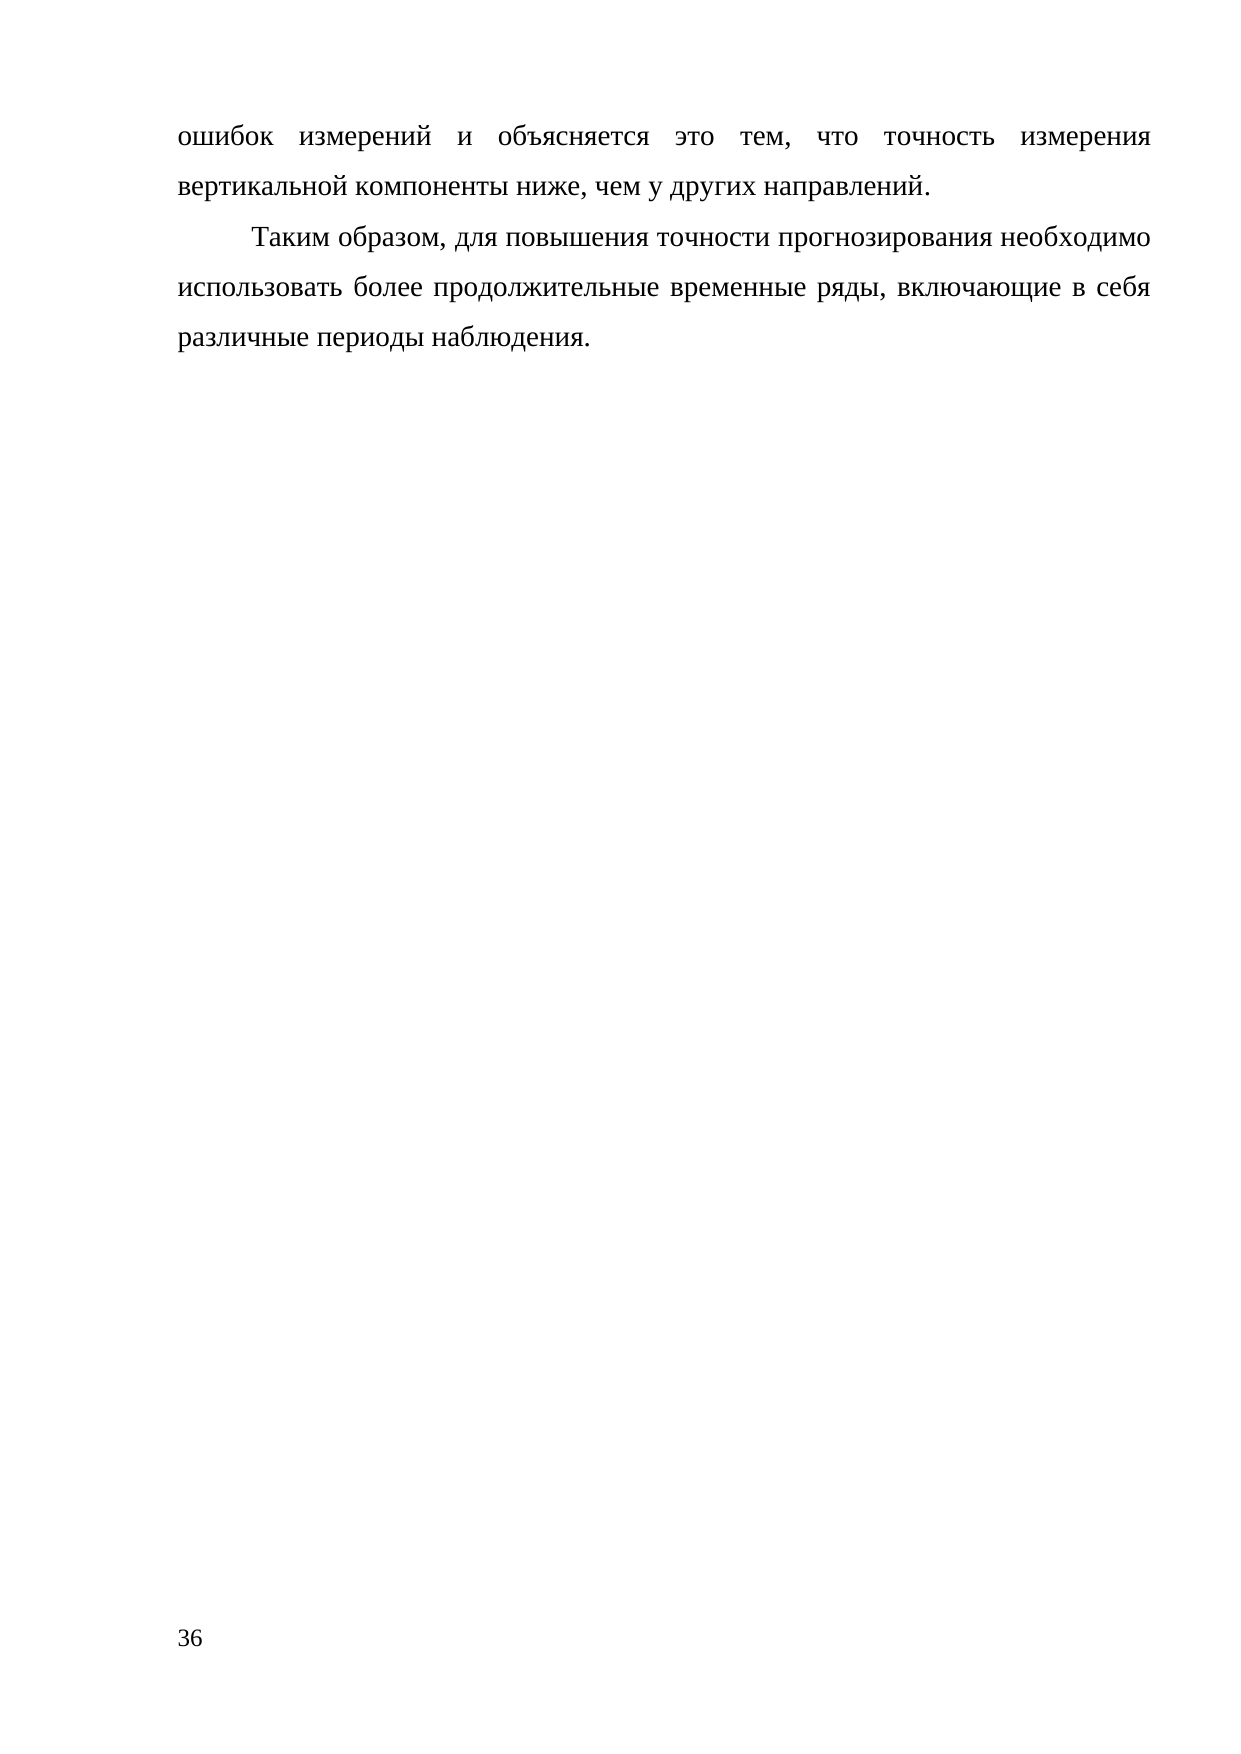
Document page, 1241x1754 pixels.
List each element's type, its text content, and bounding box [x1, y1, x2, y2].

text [177, 152, 1152, 202]
text Таким образом, для повышения точности прогнозирования необходимо использовать более продолжительные временные ряды, включающие в себя различные периоды наблюдения. [177, 219, 1152, 269]
text Таким образом, для повышения точности прогнозирования необходимо использовать более продолжительные временные ряды, включающие в себя различные периоды наблюдения. [177, 303, 1152, 353]
